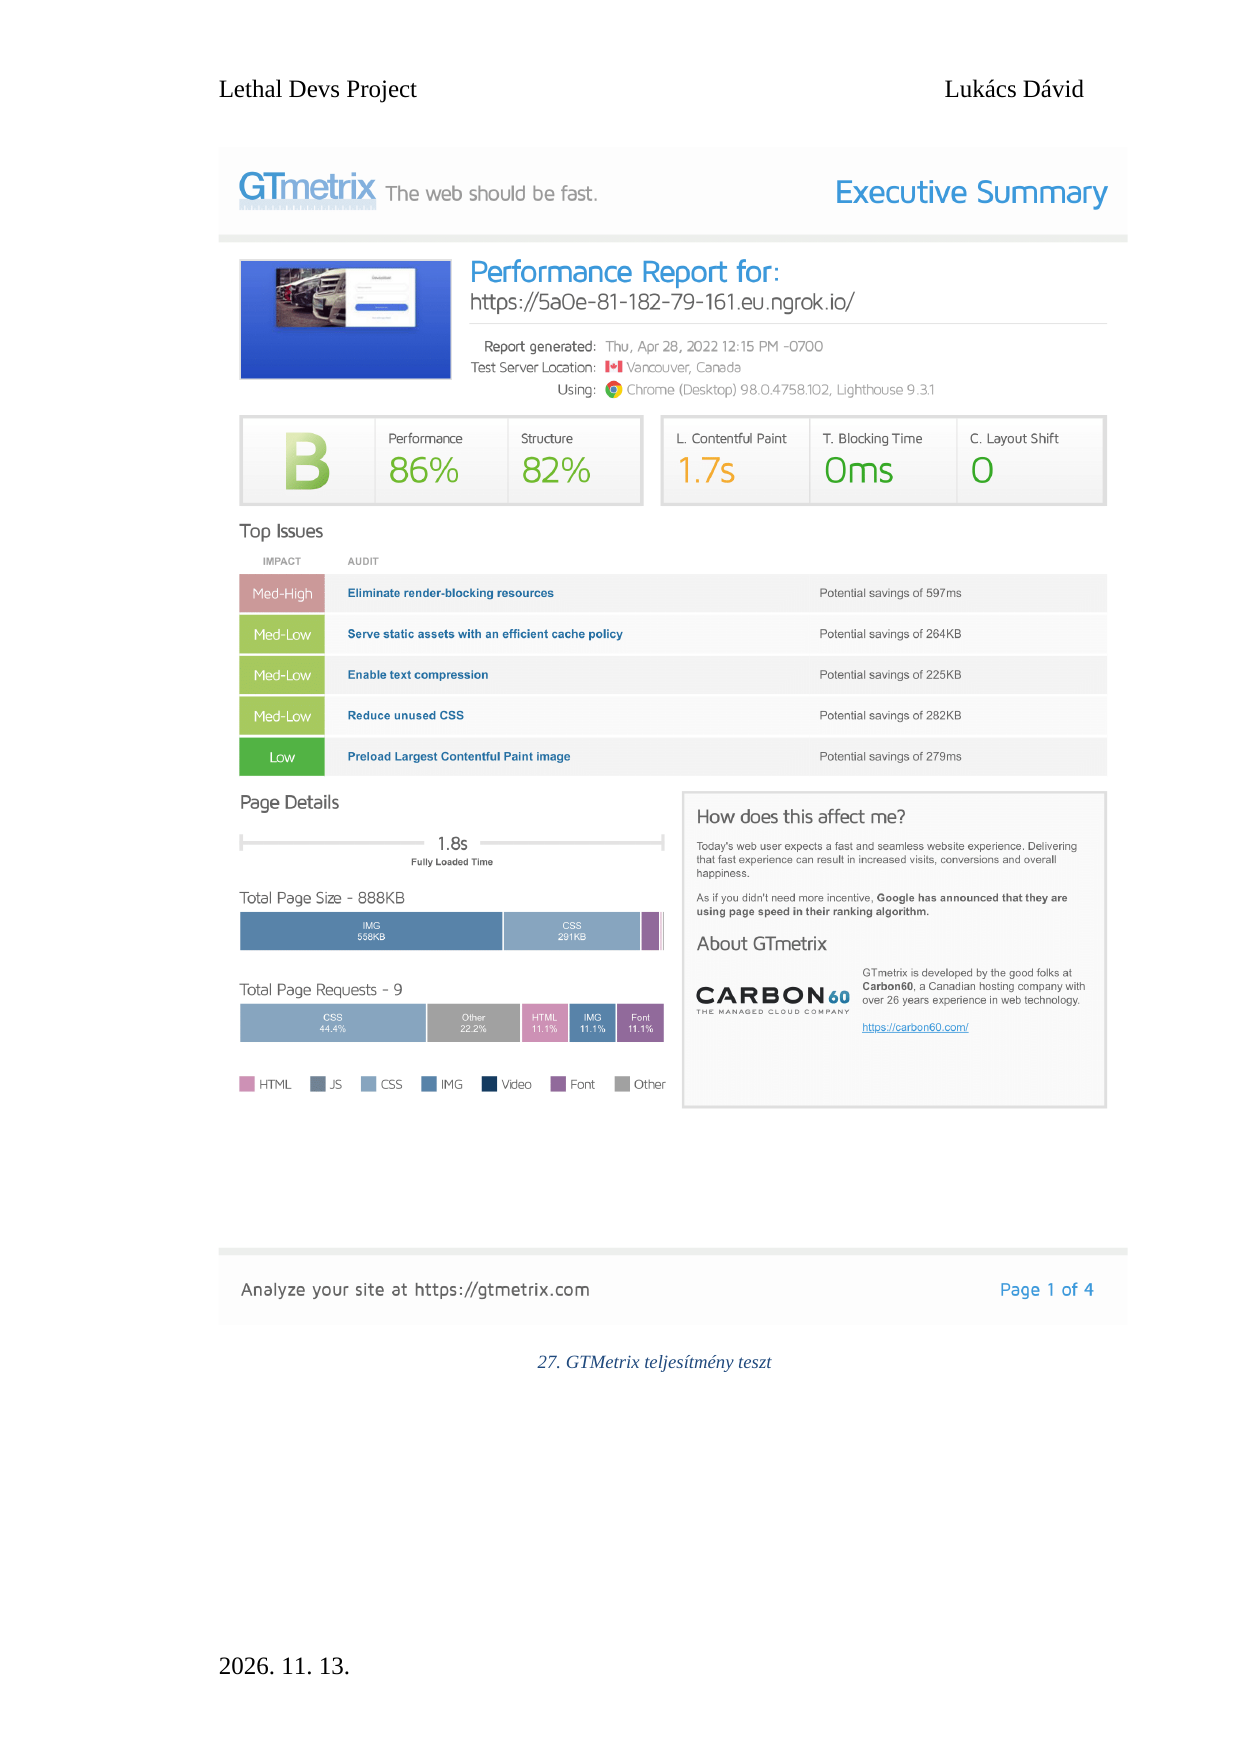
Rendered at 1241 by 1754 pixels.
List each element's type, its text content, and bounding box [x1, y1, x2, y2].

text 27. GTMetrix teljesítmény teszt [183, 1351, 1092, 1373]
picture [218, 147, 1128, 1325]
